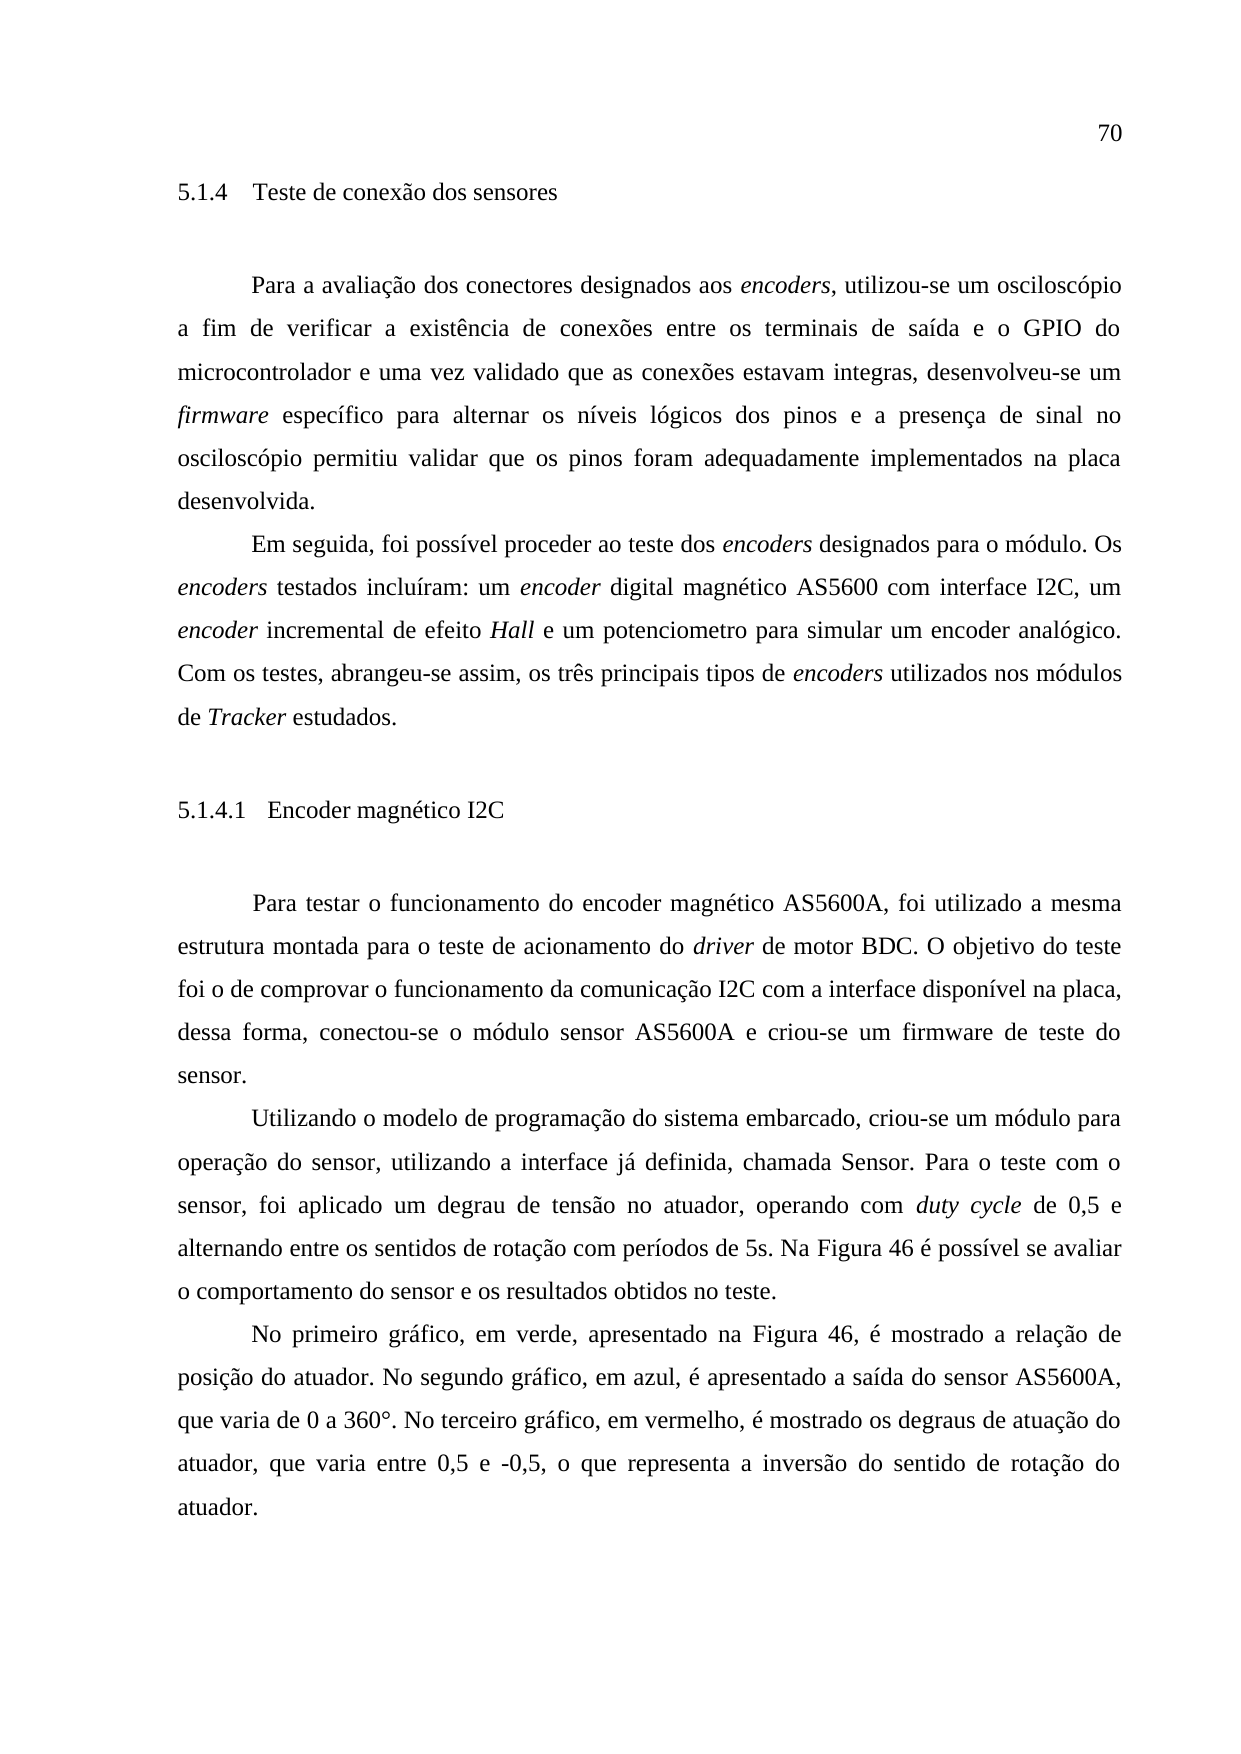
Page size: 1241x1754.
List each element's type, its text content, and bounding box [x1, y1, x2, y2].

subtitle Encoder magnético I2C [177, 795, 1122, 823]
text Em seguida, foi possível proceder ao teste dos encoders designados para o módulo. Os encoders testados incluíram: um encoder digital magnético AS5600 com interface I2C, um encoder incremental de efeito Hall e um potenciometro para simular um encoder analógico. Com os testes, abrangeu-se assim, os três principais tipos de encoders utilizados nos módulos de Tracker estudados. [177, 529, 1122, 730]
text Para testar o funcionamento do encoder magnético AS5600A, foi utilizado a mesma estrutura montada para o teste de acionamento do driver de motor BDC. O objetivo do teste foi o de comprovar o funcionamento da comunicação I2C com a interface disponível na placa, dessa forma, conectou-se o módulo sensor AS5600A e criou-se um firmware de teste do sensor. [177, 888, 1122, 1089]
subtitle Teste de conexão dos sensores [177, 177, 1122, 206]
text Para a avaliação dos conectores designados aos encoders, utilizou-se um osciloscópio a fim de verificar a existência de conexões entre os terminais de saída e o GPIO do microcontrolador e uma vez validado que as conexões estavam integras, desenvolveu-se um firmware específico para alternar os níveis lógicos dos pinos e a presença de sinal no osciloscópio permitiu validar que os pinos foram adequadamente implementados na placa desenvolvida. [177, 270, 1122, 515]
text No primeiro gráfico, em verde, apresentado na Figura 46, é mostrado a relação de posição do atuador. No segundo gráfico, em azul, é apresentado a saída do sensor AS5600A, que varia de 0 a 360°. No terceiro gráfico, em vermelho, é mostrado os degraus de atuação do atuador, que varia entre 0,5 e -0,5, o que representa a inversão do sentido de rotação do atuador. [177, 1319, 1122, 1520]
text Utilizando o modelo de programação do sistema embarcado, criou-se um módulo para operação do sensor, utilizando a interface já definida, chamada Sensor. Para o teste com o sensor, foi aplicado um degrau de tensão no atuador, operando com duty cycle de 0,5 e alternando entre os sentidos de rotação com períodos de 5s. Na Figura 46 é possível se avaliar o comportamento do sensor e os resultados obtidos no teste. [177, 1103, 1122, 1305]
